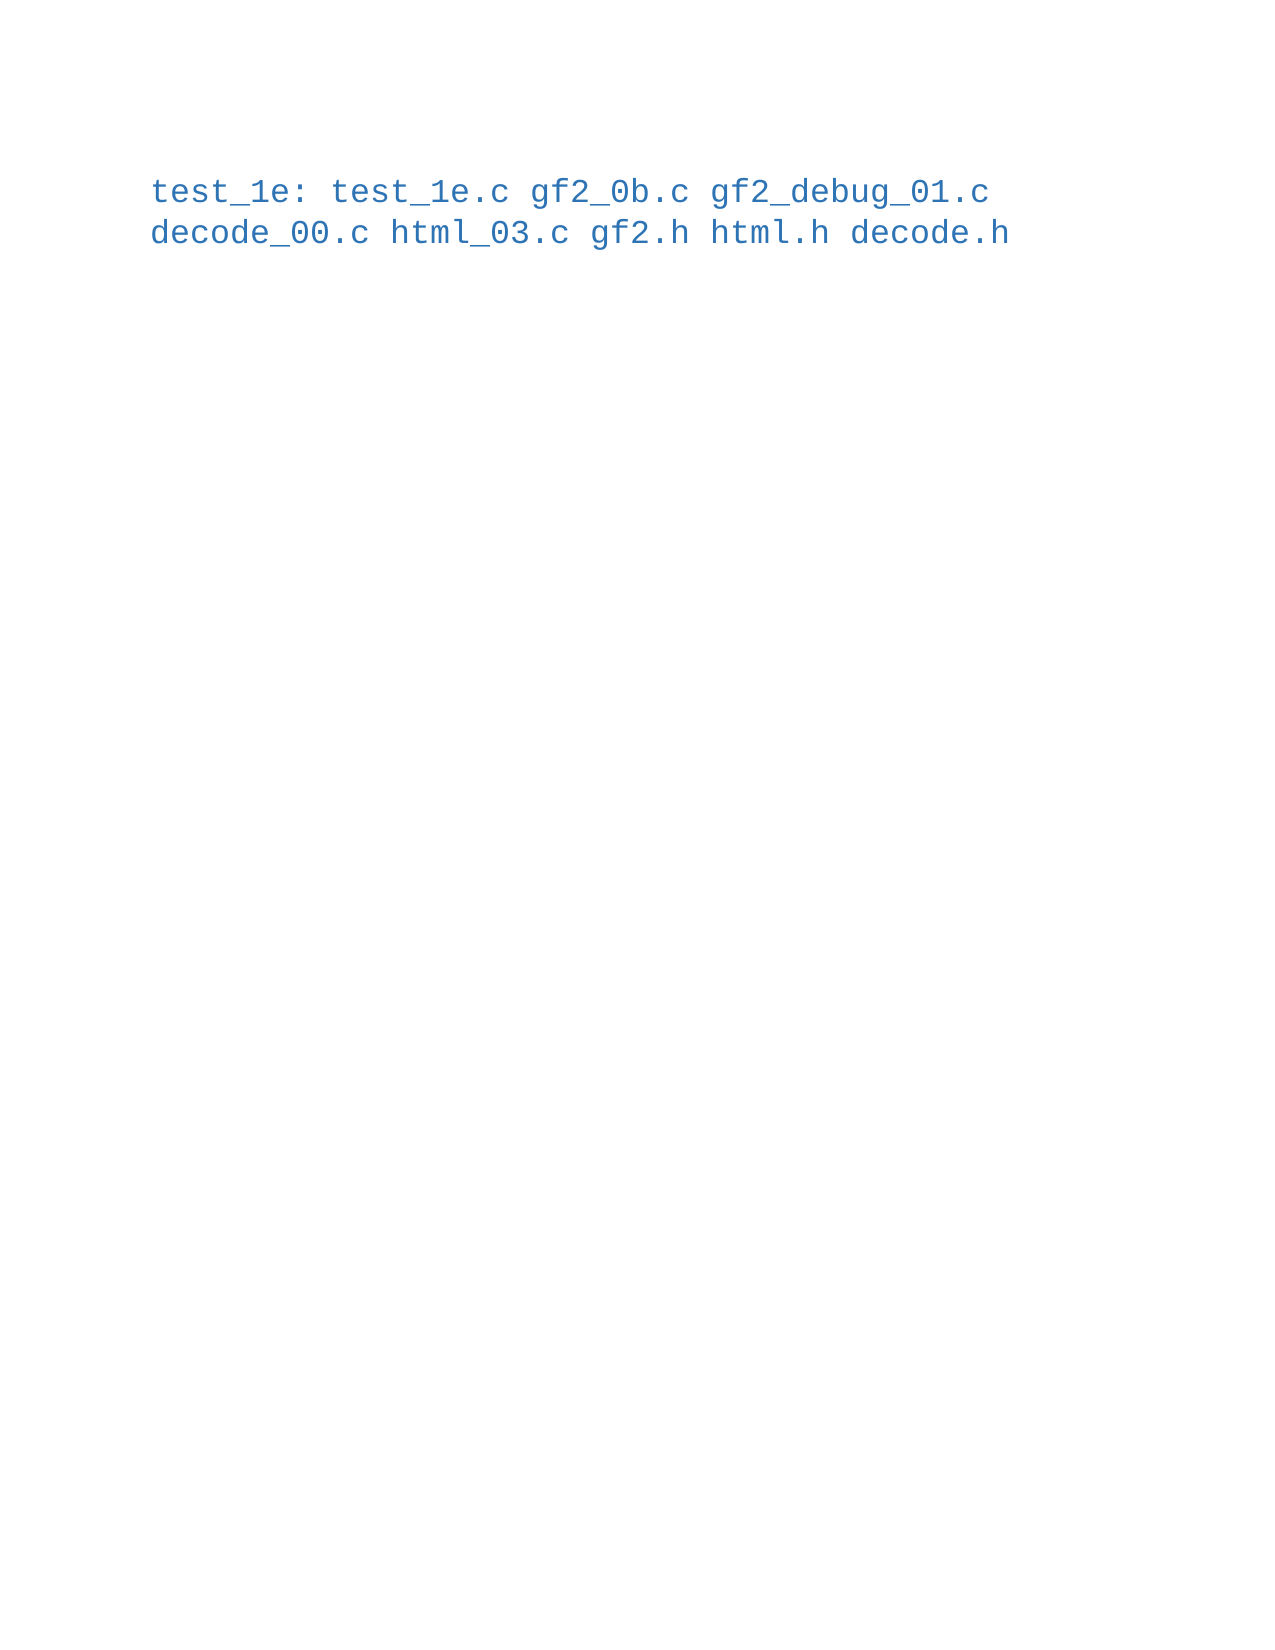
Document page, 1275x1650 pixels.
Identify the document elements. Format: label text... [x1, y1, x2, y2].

subtitle test_1e: test_1e.c gf2_0b.c gf2_debug_01.c decode_00.c html_03.c gf2.h html.h decode.h [150, 175, 1125, 254]
